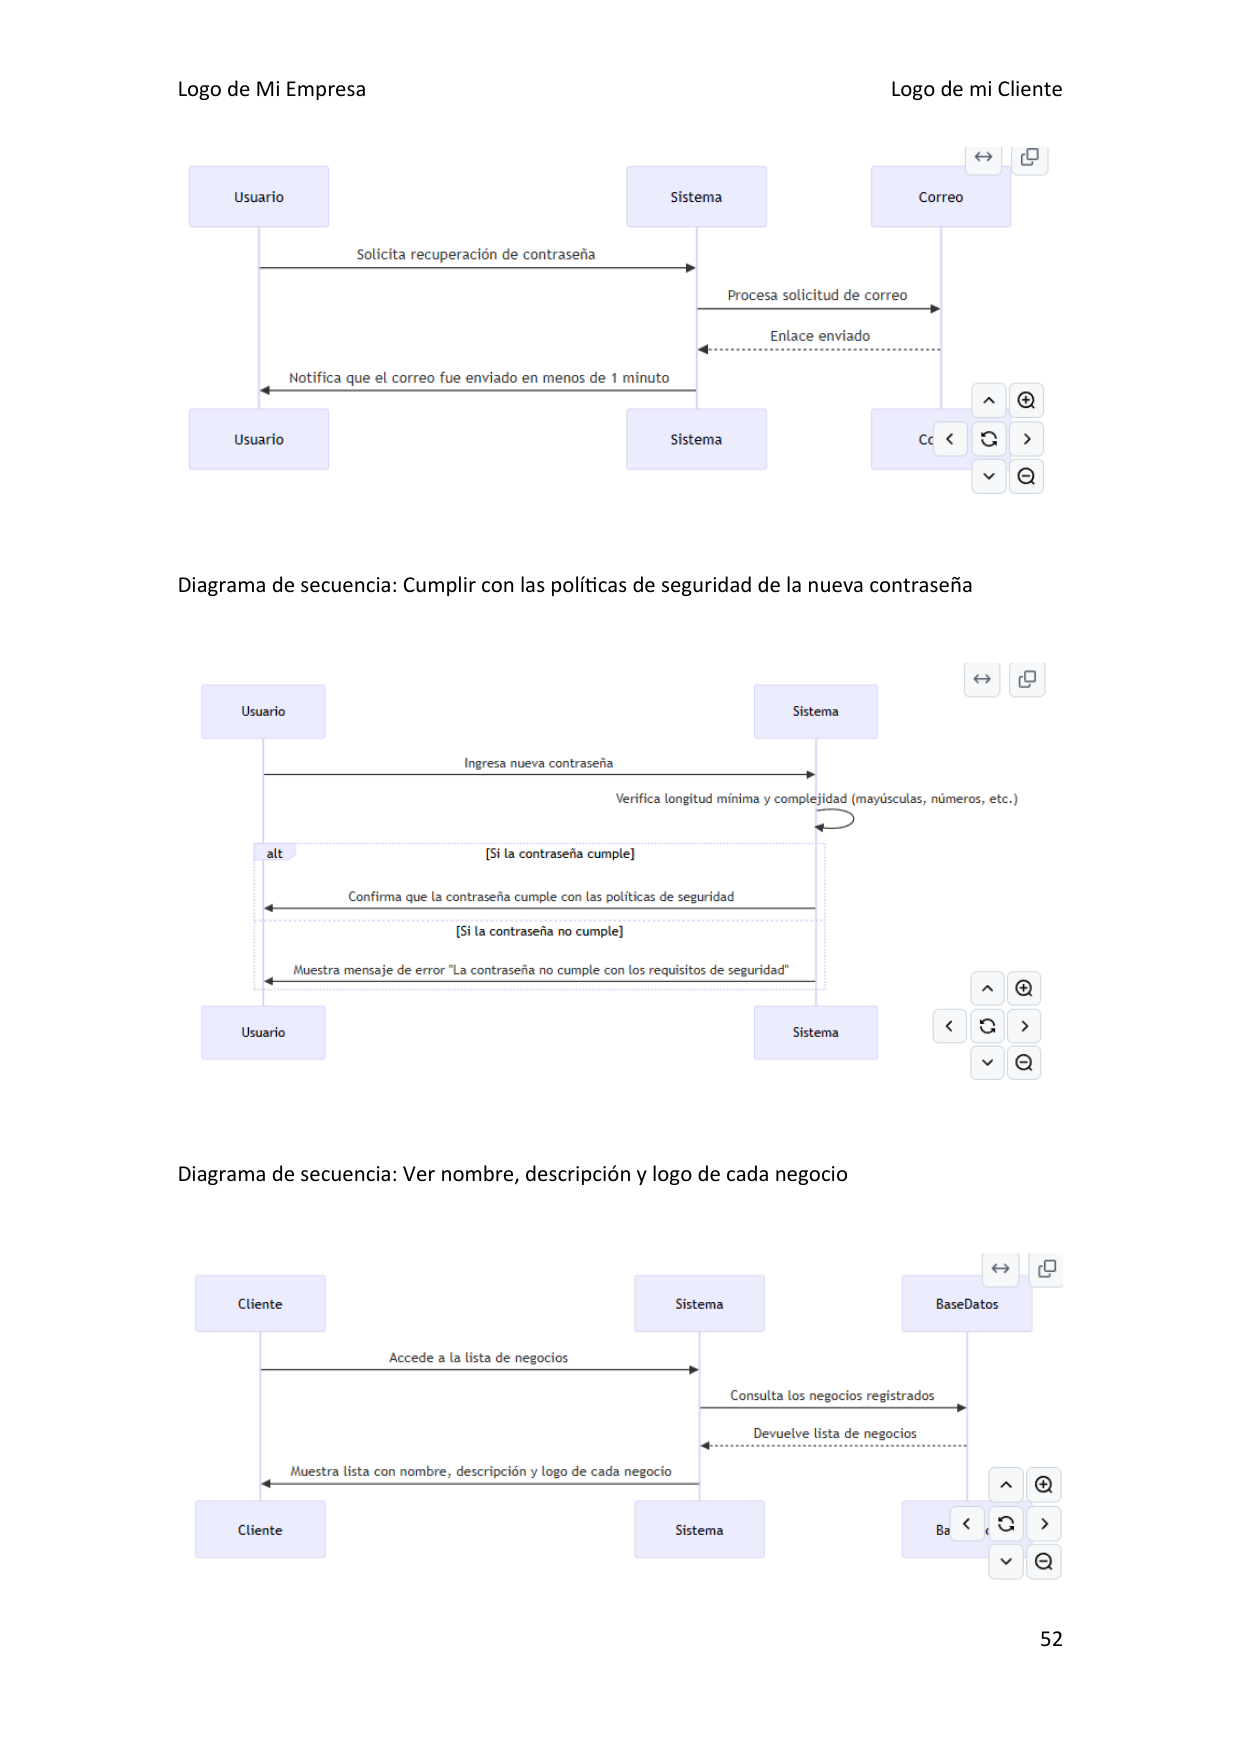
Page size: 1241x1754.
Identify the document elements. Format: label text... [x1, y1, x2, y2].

picture [177, 147, 1063, 504]
text Diagrama de secuencia: Cumplir con las políticas de seguridad de la nueva contraseña [177, 570, 1063, 598]
picture [177, 1253, 1063, 1594]
text Diagrama de secuencia: Ver nombre, descripción y logo de cada negocio [177, 1159, 1063, 1187]
picture [177, 663, 1063, 1094]
